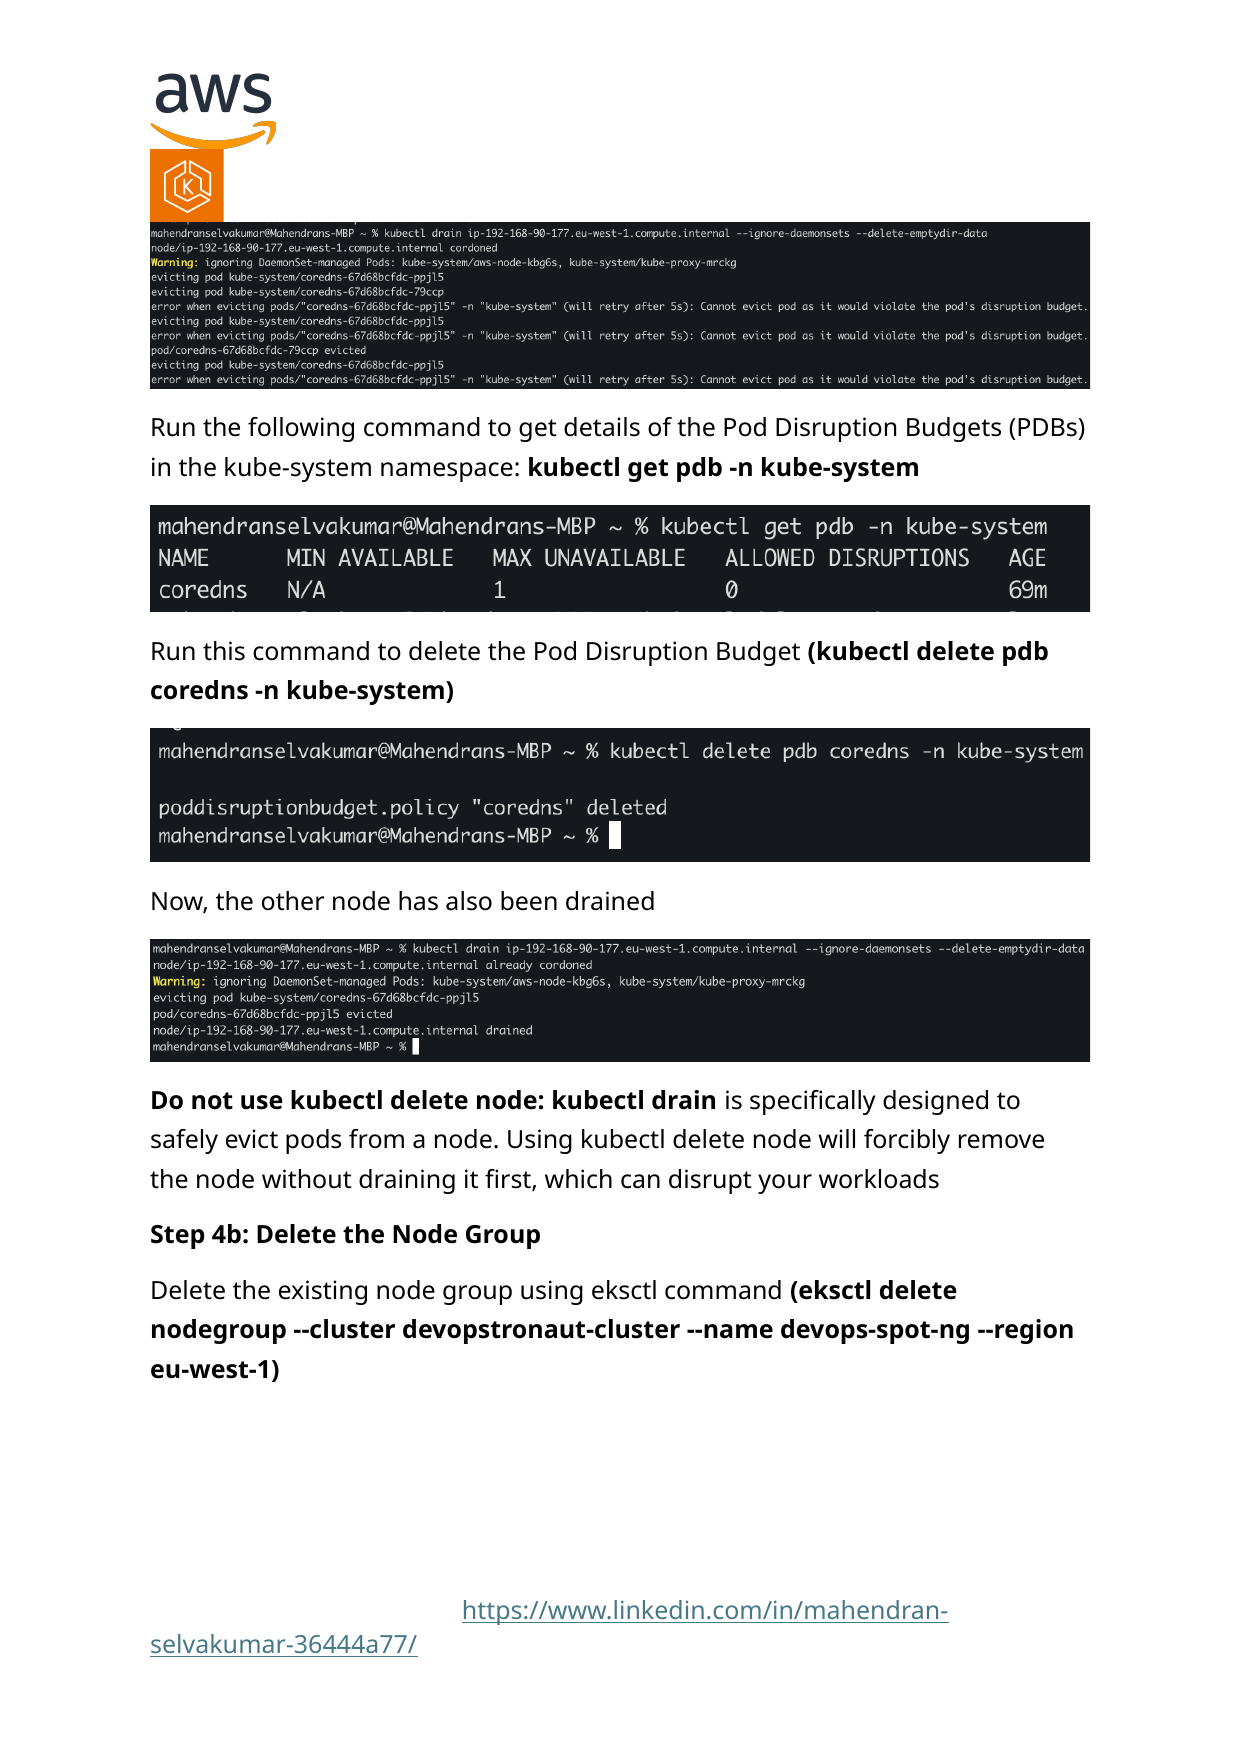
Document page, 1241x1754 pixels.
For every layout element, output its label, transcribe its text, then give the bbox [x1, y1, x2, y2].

text Run the following command to get details of the Pod Disruption Budgets (PDBs) in the kube-system namespace: kubectl get pdb -n kube-system [150, 410, 1090, 483]
text Run this command to delete the Pod Disruption Budget (kubectl delete pdb coredns -n kube-system) [150, 633, 1090, 707]
text Step 4b: Delete the Node Group [150, 1217, 1090, 1251]
text Do not use kubectl delete node: kubectl drain is specifically designed to safely evict pods from a node. Using kubectl delete node will forcibly remove the node without draining it first, which can disrupt your workloads [150, 1083, 1090, 1195]
picture [150, 73, 1091, 389]
picture [150, 505, 1091, 612]
picture [150, 939, 1091, 1062]
picture [150, 728, 1091, 862]
text Delete the existing node group using eksctl command (eksctl delete nodegroup --cluster devopstronaut-cluster --name devops-spot-ng --region eu-west-1) [150, 1273, 1090, 1385]
text Now, the other node has also been drained [150, 884, 1090, 918]
